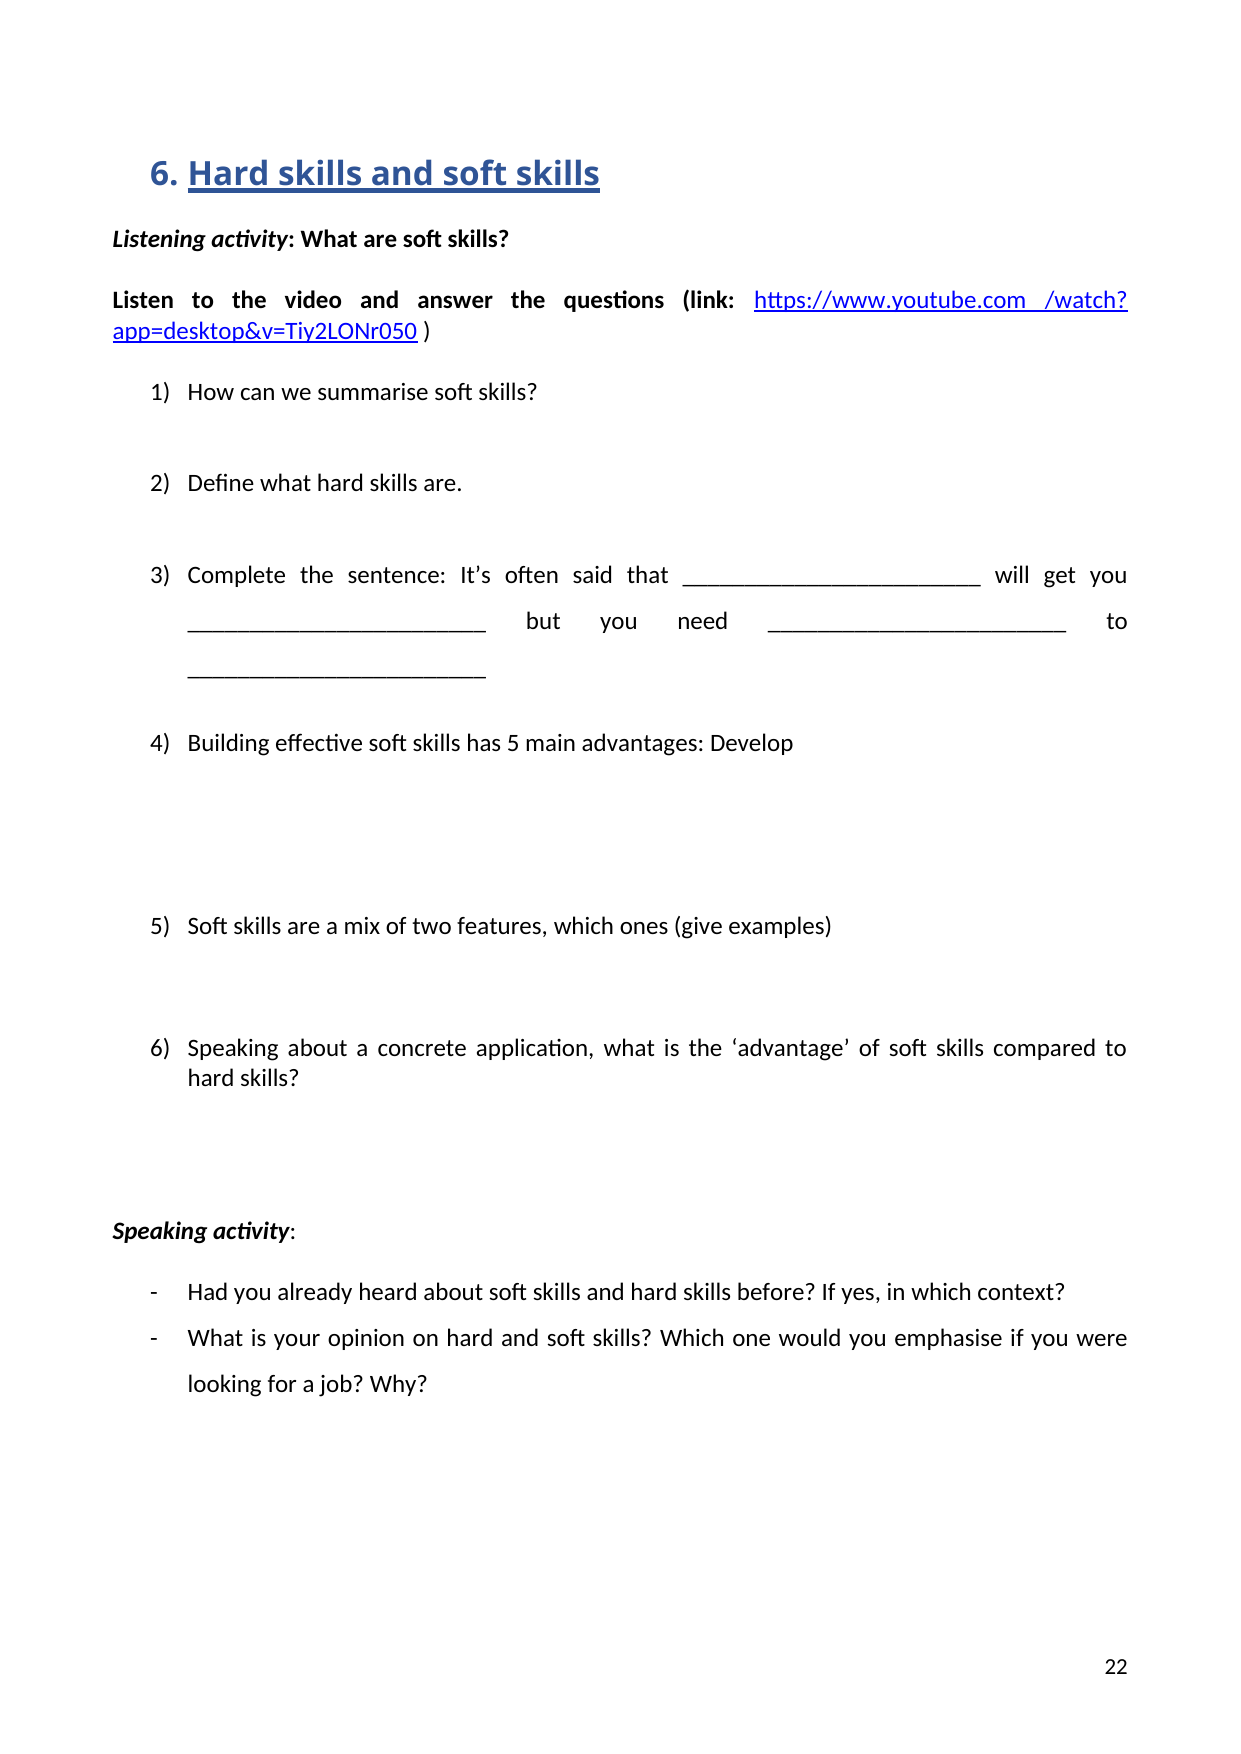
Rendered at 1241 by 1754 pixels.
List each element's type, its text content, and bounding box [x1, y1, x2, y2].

list Speaking about a concrete application, what is the ‘advantage’ of soft skills compared to hard skills? [150, 1032, 1128, 1093]
text Speaking activity: [112, 1215, 1128, 1246]
list Complete the sentence: It’s often said that ________________________ will get you ________________________ but you need ________________________ to ________________________ [150, 559, 1128, 681]
list Building effective soft skills has 5 main advantages: Develop [150, 727, 1128, 757]
subtitle Hard skills and soft skills [150, 150, 1128, 195]
list What is your opinion on hard and soft skills? Which one would you emphasise if you were looking for a job? Why? [150, 1322, 1128, 1398]
text Listening activity: What are soft skills? [112, 223, 1128, 254]
list Had you already heard about soft skills and hard skills before? If yes, in which context? [150, 1276, 1128, 1307]
text Listen to the video and answer the questions (link: https://www.youtube.com /watch?app=desktop&v=Tiy2LONr050 ) [112, 284, 1128, 346]
list How can we summarise soft skills? [150, 376, 1128, 407]
list Soft skills are a mix of two features, which ones (give examples) [150, 910, 1128, 941]
list Define what hard skills are. [150, 468, 1128, 498]
